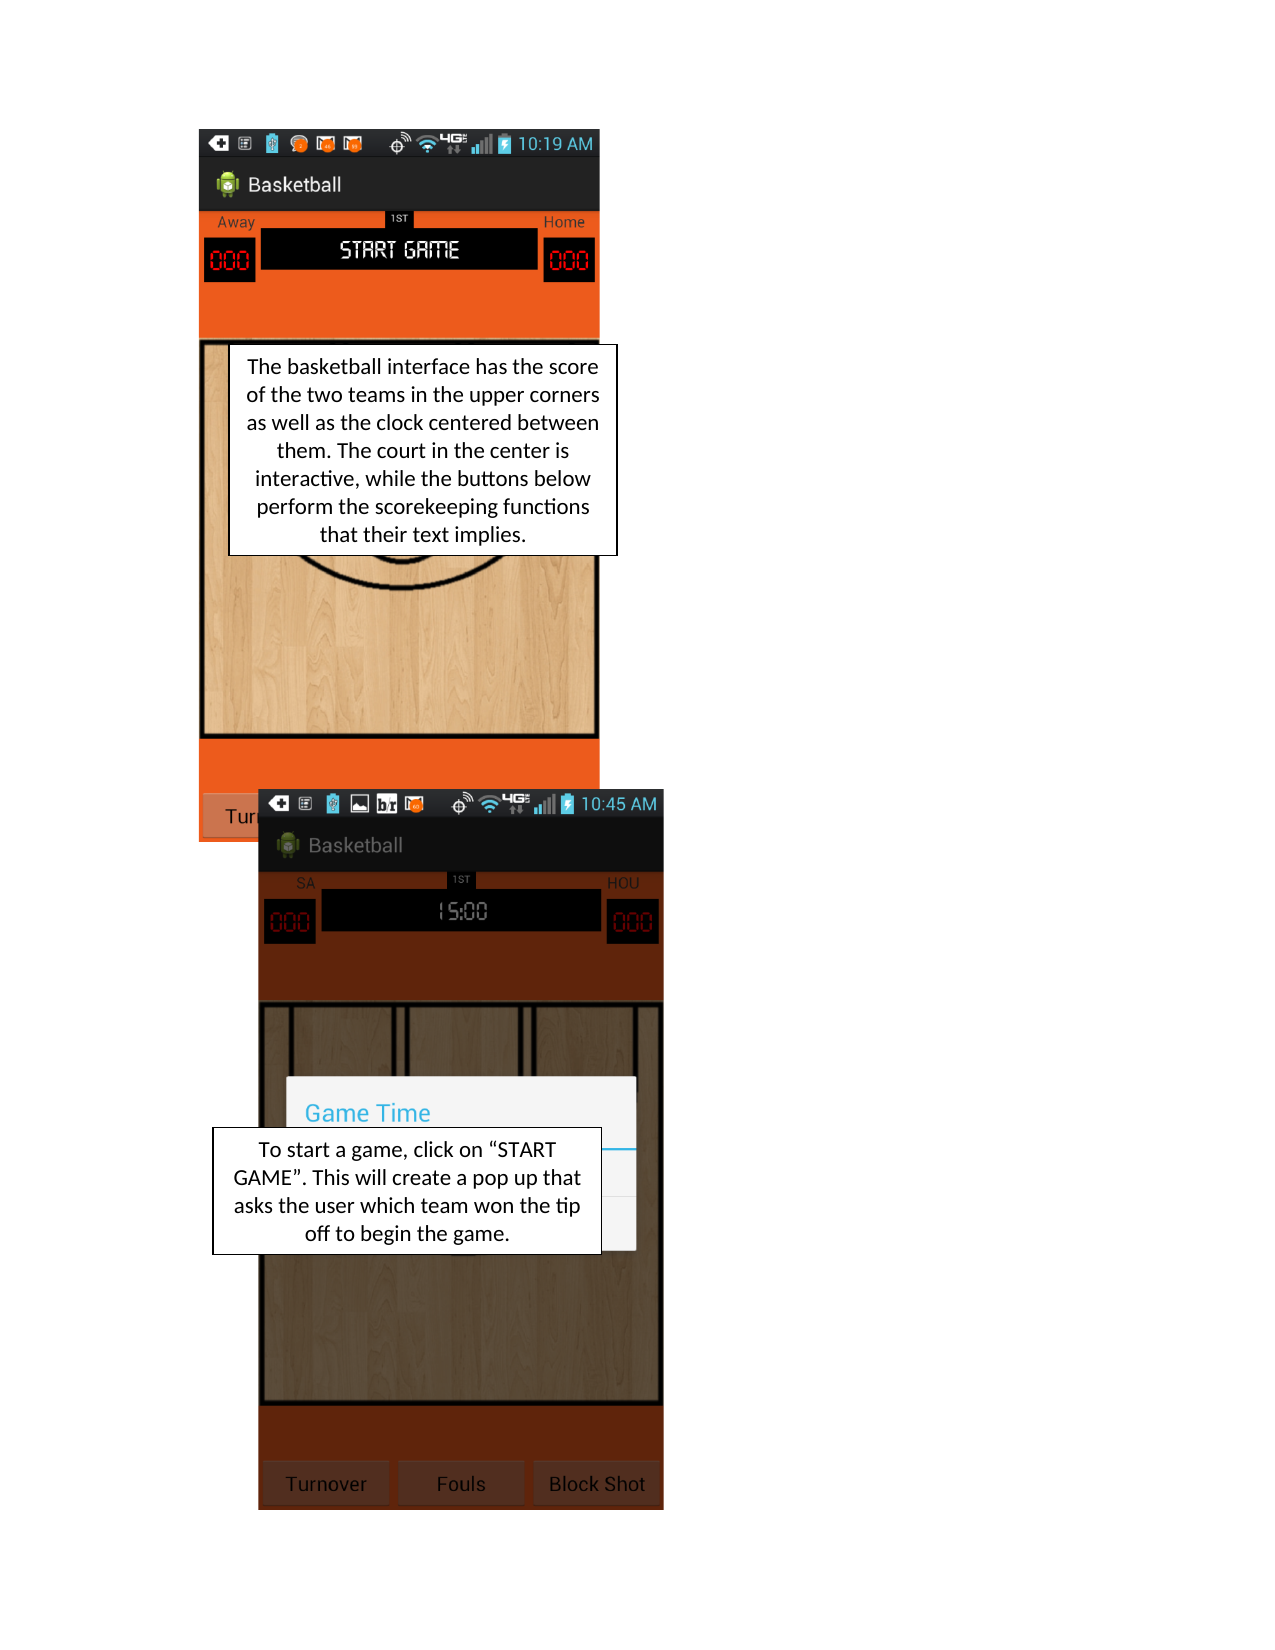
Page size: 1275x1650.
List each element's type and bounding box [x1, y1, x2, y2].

picture [198, 129, 664, 1510]
